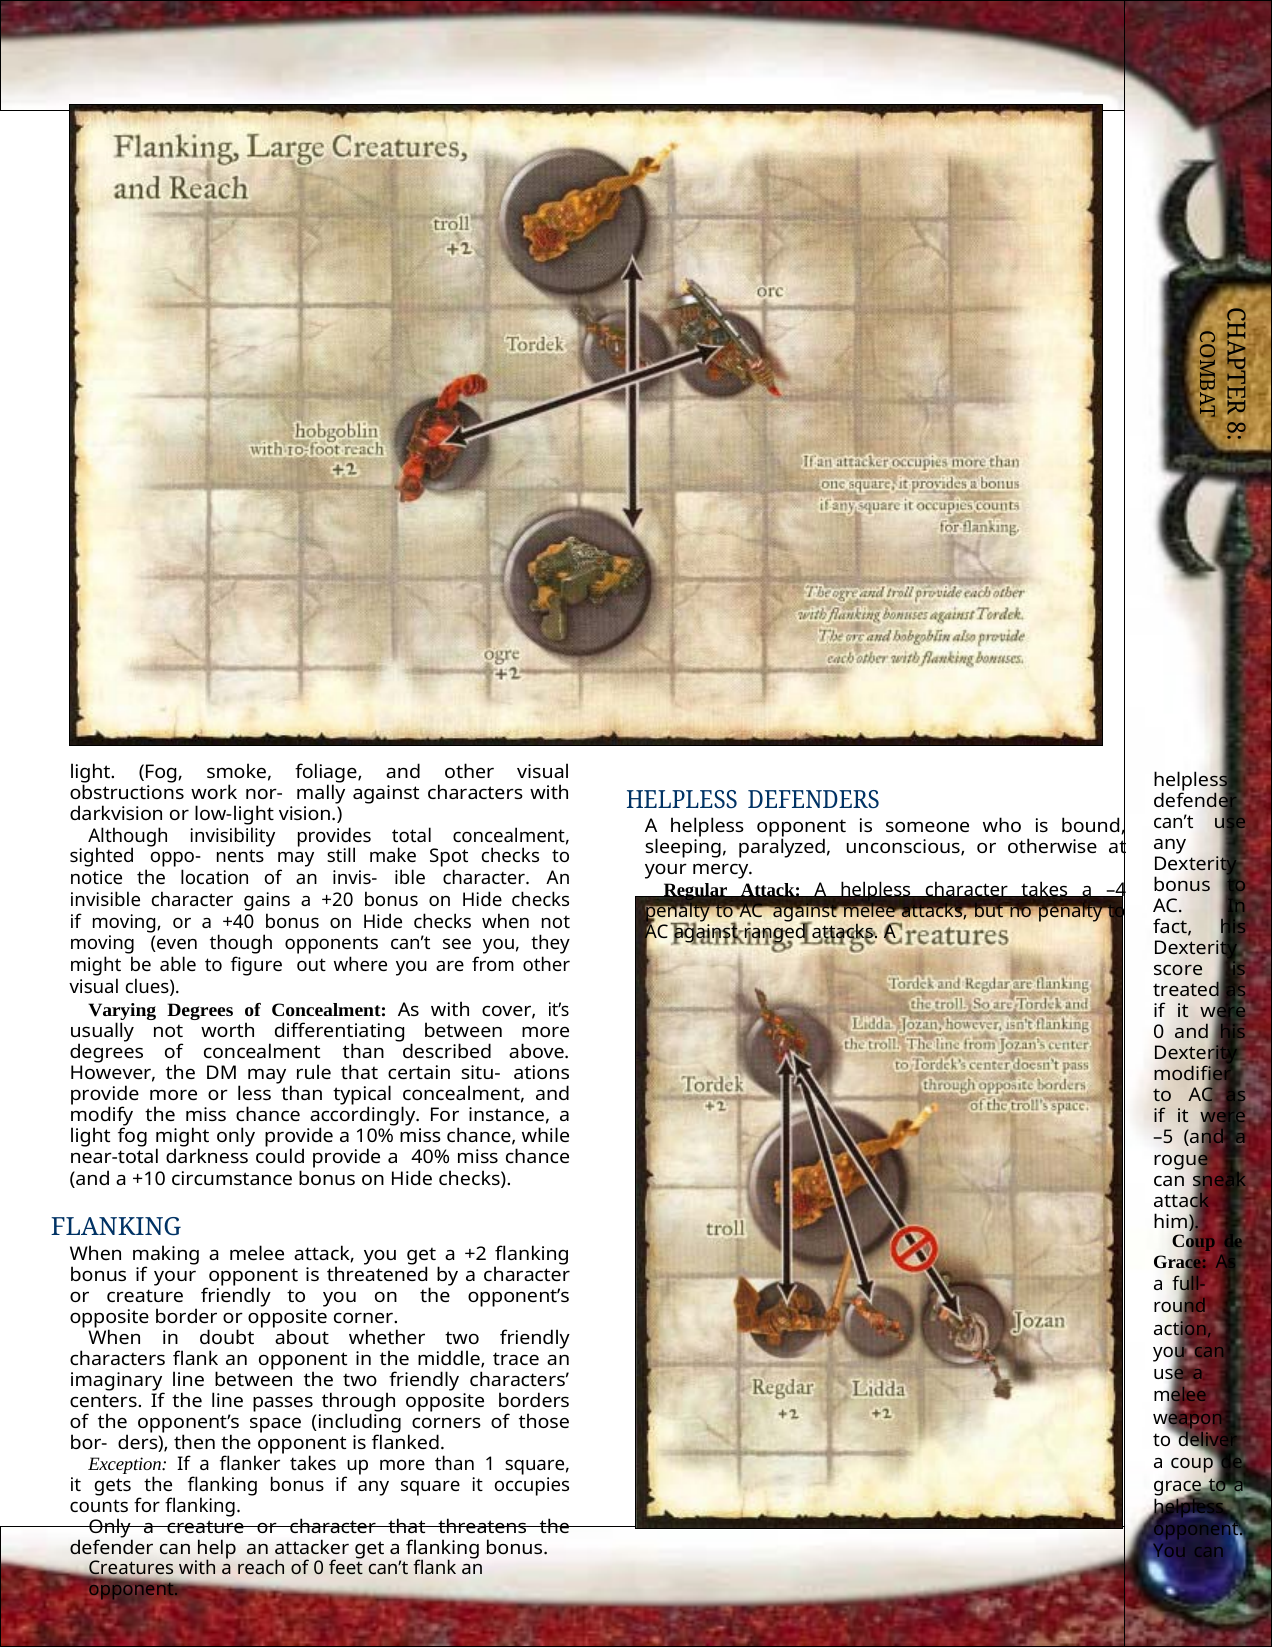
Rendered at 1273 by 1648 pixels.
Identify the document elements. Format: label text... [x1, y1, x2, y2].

picture [1125, 1, 1271, 1646]
picture [1, 1527, 1124, 1646]
text When making a melee attack, you get a +2 flanking bonus if your opponent is threatened by a character or creature friendly to you on the opponent’s opposite border or opposite corner. [69, 1243, 570, 1327]
picture [70, 105, 1102, 745]
text Although invisibility provides total concealment, sighted oppo- nents may still make Spot checks to notice the location of an invis- ible character. An invisible character gains a +20 bonus on Hide checks if moving, or a +40 bonus on Hide checks when not moving (even though opponents can’t see you, they might be able to figure out where you are from other visual clues). [69, 825, 570, 999]
subtitle FLANKING [51, 1214, 570, 1241]
text light. (Fog, smoke, foliage, and other visual obstructions work nor- mally against characters with darkvision or low-light vision.) [69, 762, 570, 825]
picture [1, 1, 1124, 110]
text Exception: If a flanker takes up more than 1 square, it gets the flanking bonus if any square it occupies counts for flanking. [69, 1454, 570, 1516]
text Regular Attack: A helpless character takes a –4 penalty to AC against melee attacks, but no penalty to AC against ranged attacks. A [644, 879, 1126, 942]
text Coup de Grace: As a full-round action, you can use a melee weapon to deliver a coup de grace to a helpless opponent. You can [1153, 1232, 1246, 1563]
picture [636, 897, 1122, 1528]
text Varying Degrees of Concealment: As with cover, it’s usually not worth differentiating between more degrees of concealment than described above. However, the DM may rule that certain situ- ations provide more or less than typical concealment, and modify the miss chance accordingly. For instance, a light fog might only provide a 10% miss chance, while near-total darkness could provide a 40% miss chance (and a +10 circumstance bonus on Hide checks). [69, 1000, 570, 1189]
text helpless defender can’t use any Dexterity bonus to AC. In fact, his Dexterity score is treated as if it were 0 and his Dexterity modifier to AC as if it were –5 (and a rogue can sneak attack him). [1153, 769, 1246, 1232]
subtitle HELPLESS DEFENDERS [626, 787, 1126, 814]
text A helpless opponent is someone who is bound, sleeping, paralyzed, unconscious, or otherwise at your mercy. [644, 816, 1126, 879]
text Only a creature or character that threatens the defender can help an attacker get a flanking bonus. [69, 1516, 570, 1558]
text Creatures with a reach of 0 feet can’t flank an opponent. [88, 1558, 570, 1599]
text When in doubt about whether two friendly characters flank an opponent in the middle, trace an imaginary line between the two friendly characters’ centers. If the line passes through opposite borders of the opponent’s space (including corners of those bor- ders), then the opponent is flanked. [69, 1327, 570, 1454]
